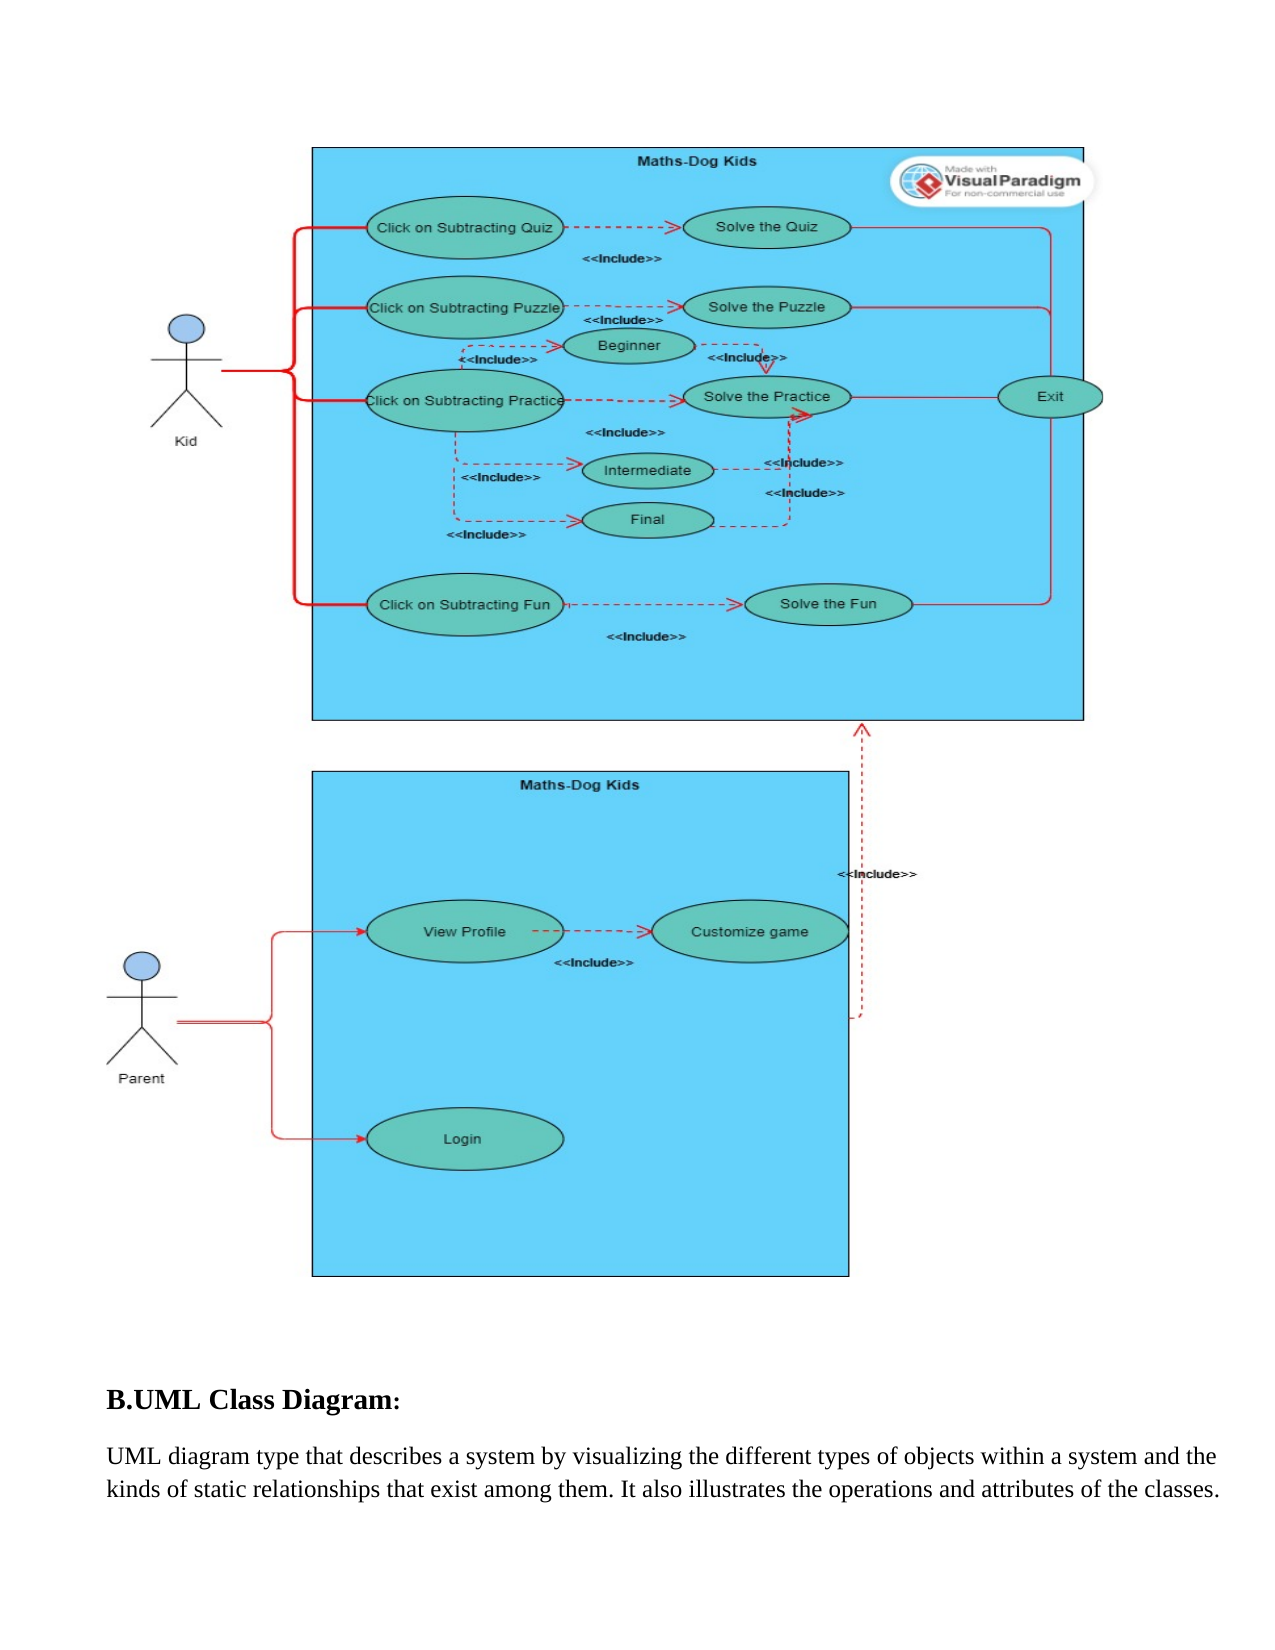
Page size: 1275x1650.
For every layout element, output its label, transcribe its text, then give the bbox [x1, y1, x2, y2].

subtitle B.UML Class Diagram: [106, 1382, 1231, 1416]
picture [106, 147, 1104, 1277]
text UML diagram type that describes a system by visualizing the different types of objects within a system and the kinds of static relationships that exist among them. It also illustrates the operations and attributes of the classes. [106, 1441, 1231, 1502]
